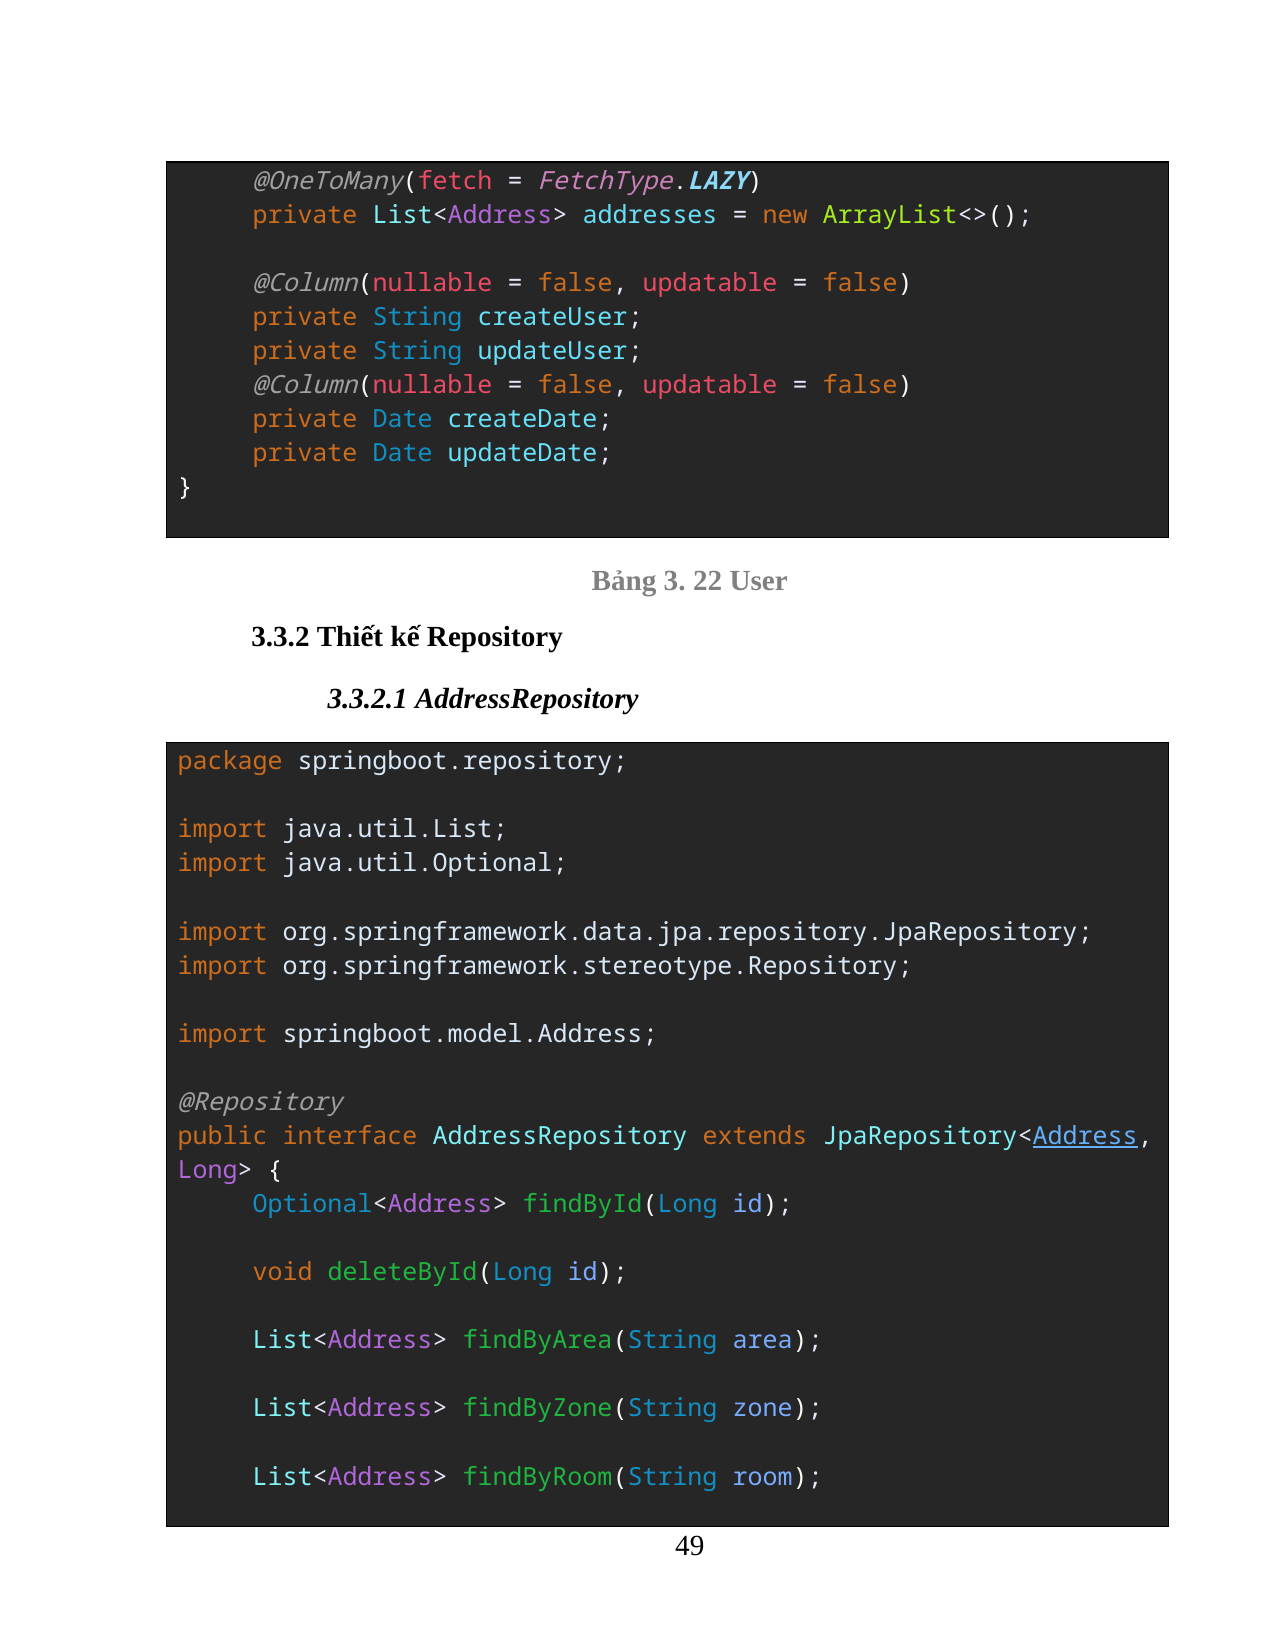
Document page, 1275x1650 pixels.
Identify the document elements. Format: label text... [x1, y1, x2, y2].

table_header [167, 743, 1168, 1526]
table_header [167, 163, 1168, 537]
text Bảng 3. 22 User [177, 563, 1157, 596]
subtitle 3.3.2.1 AddressRepository [252, 681, 1157, 714]
subtitle 3.3.2 Thiết kế Repository [177, 619, 1157, 653]
